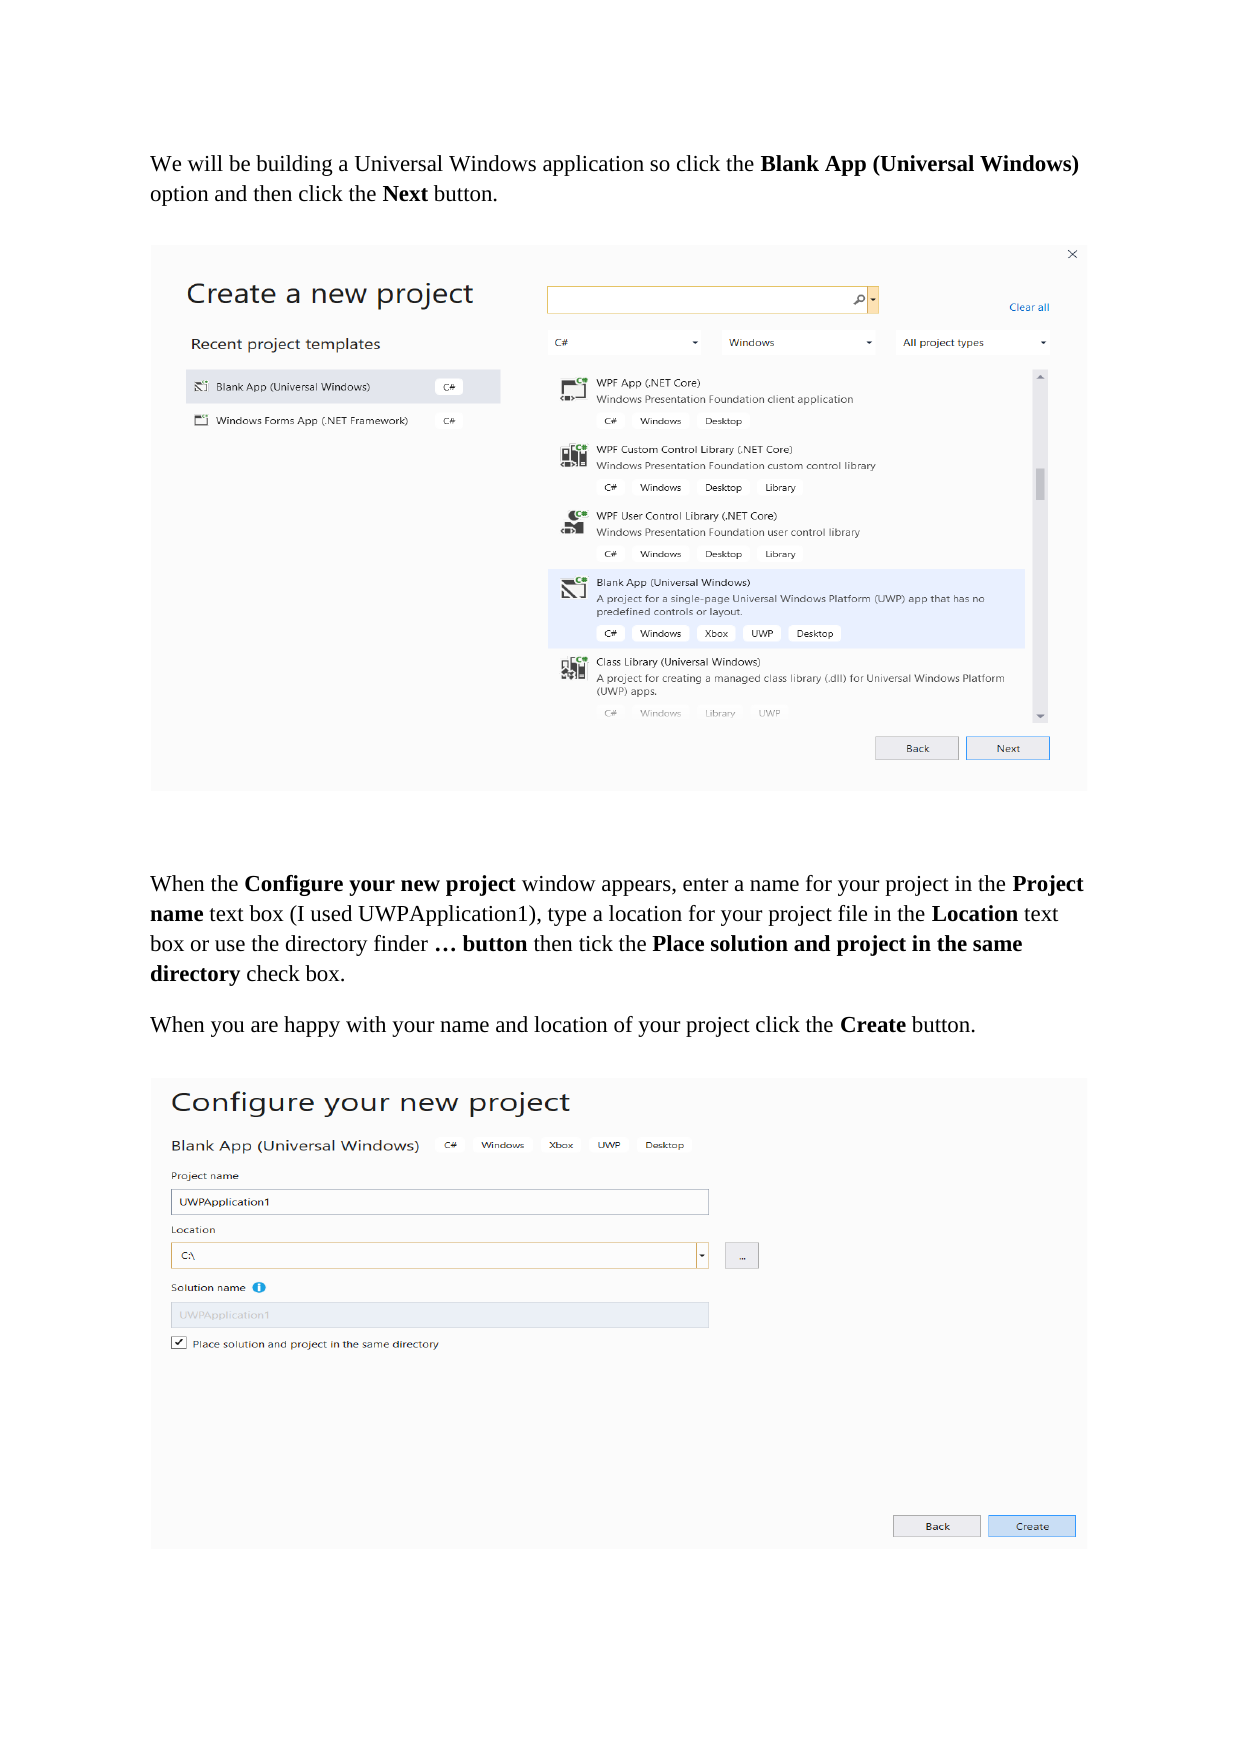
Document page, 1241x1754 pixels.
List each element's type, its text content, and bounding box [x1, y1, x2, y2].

picture [151, 245, 1088, 791]
picture [151, 1078, 1088, 1549]
text When you are happy with your name and location of your project click the Create button. [150, 1011, 1090, 1038]
text We will be building a Universal Windows application so click the Blank App (Universal Windows) option and then click the Next button. [150, 150, 1090, 207]
text When the Configure your new project window appears, enter a name for your project in the Project name text box (I used UWPApplication1), type a location for your project file in the Location text box or use the directory finder … button then tick the Place solution and project in the same directory check box. [150, 870, 1090, 987]
